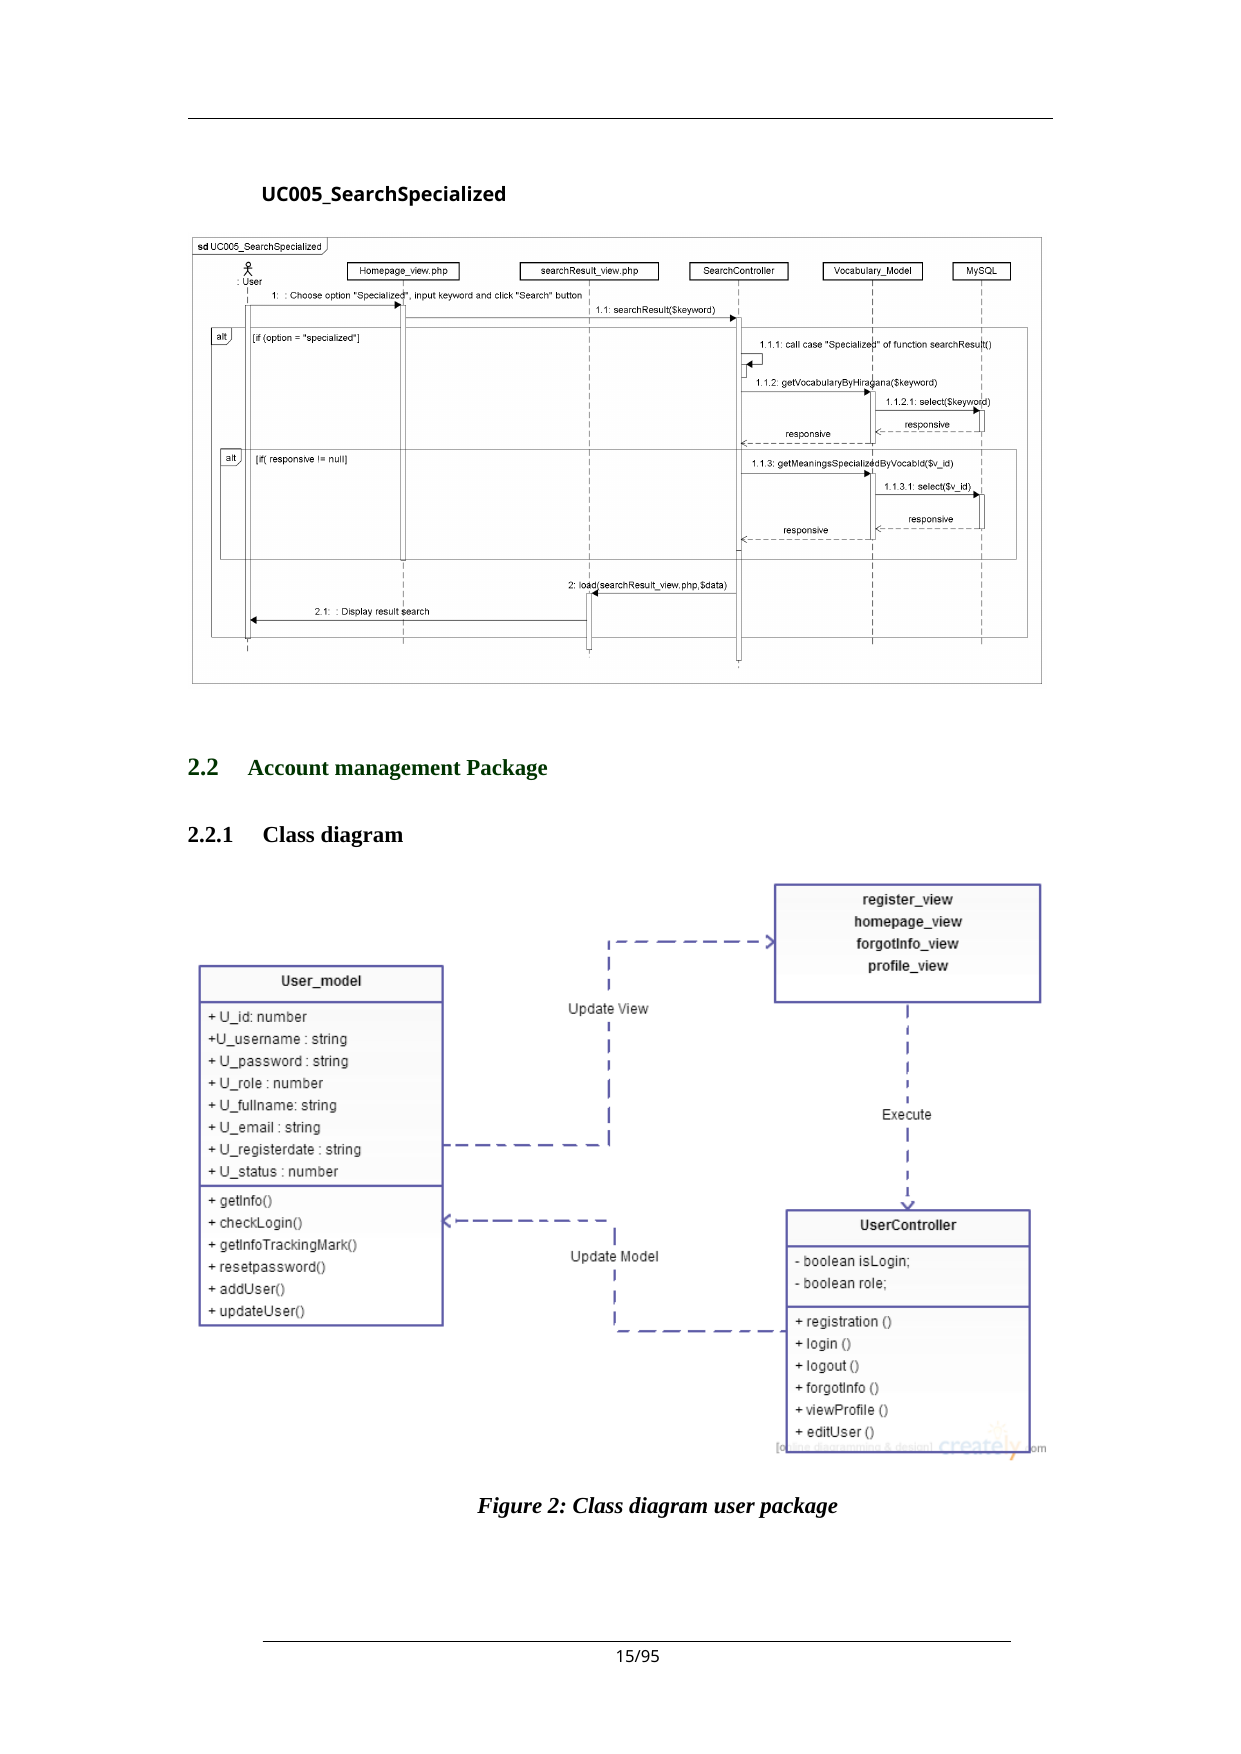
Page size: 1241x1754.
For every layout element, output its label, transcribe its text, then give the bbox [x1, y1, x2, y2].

picture [187, 232, 1047, 689]
subtitle Class diagram [187, 821, 1053, 847]
subtitle UC005_SearchSpecialized [261, 180, 1053, 207]
subtitle Account management Package [187, 752, 1053, 781]
picture [187, 872, 1053, 1465]
text Figure 2: Class diagram user package [262, 1492, 1053, 1518]
